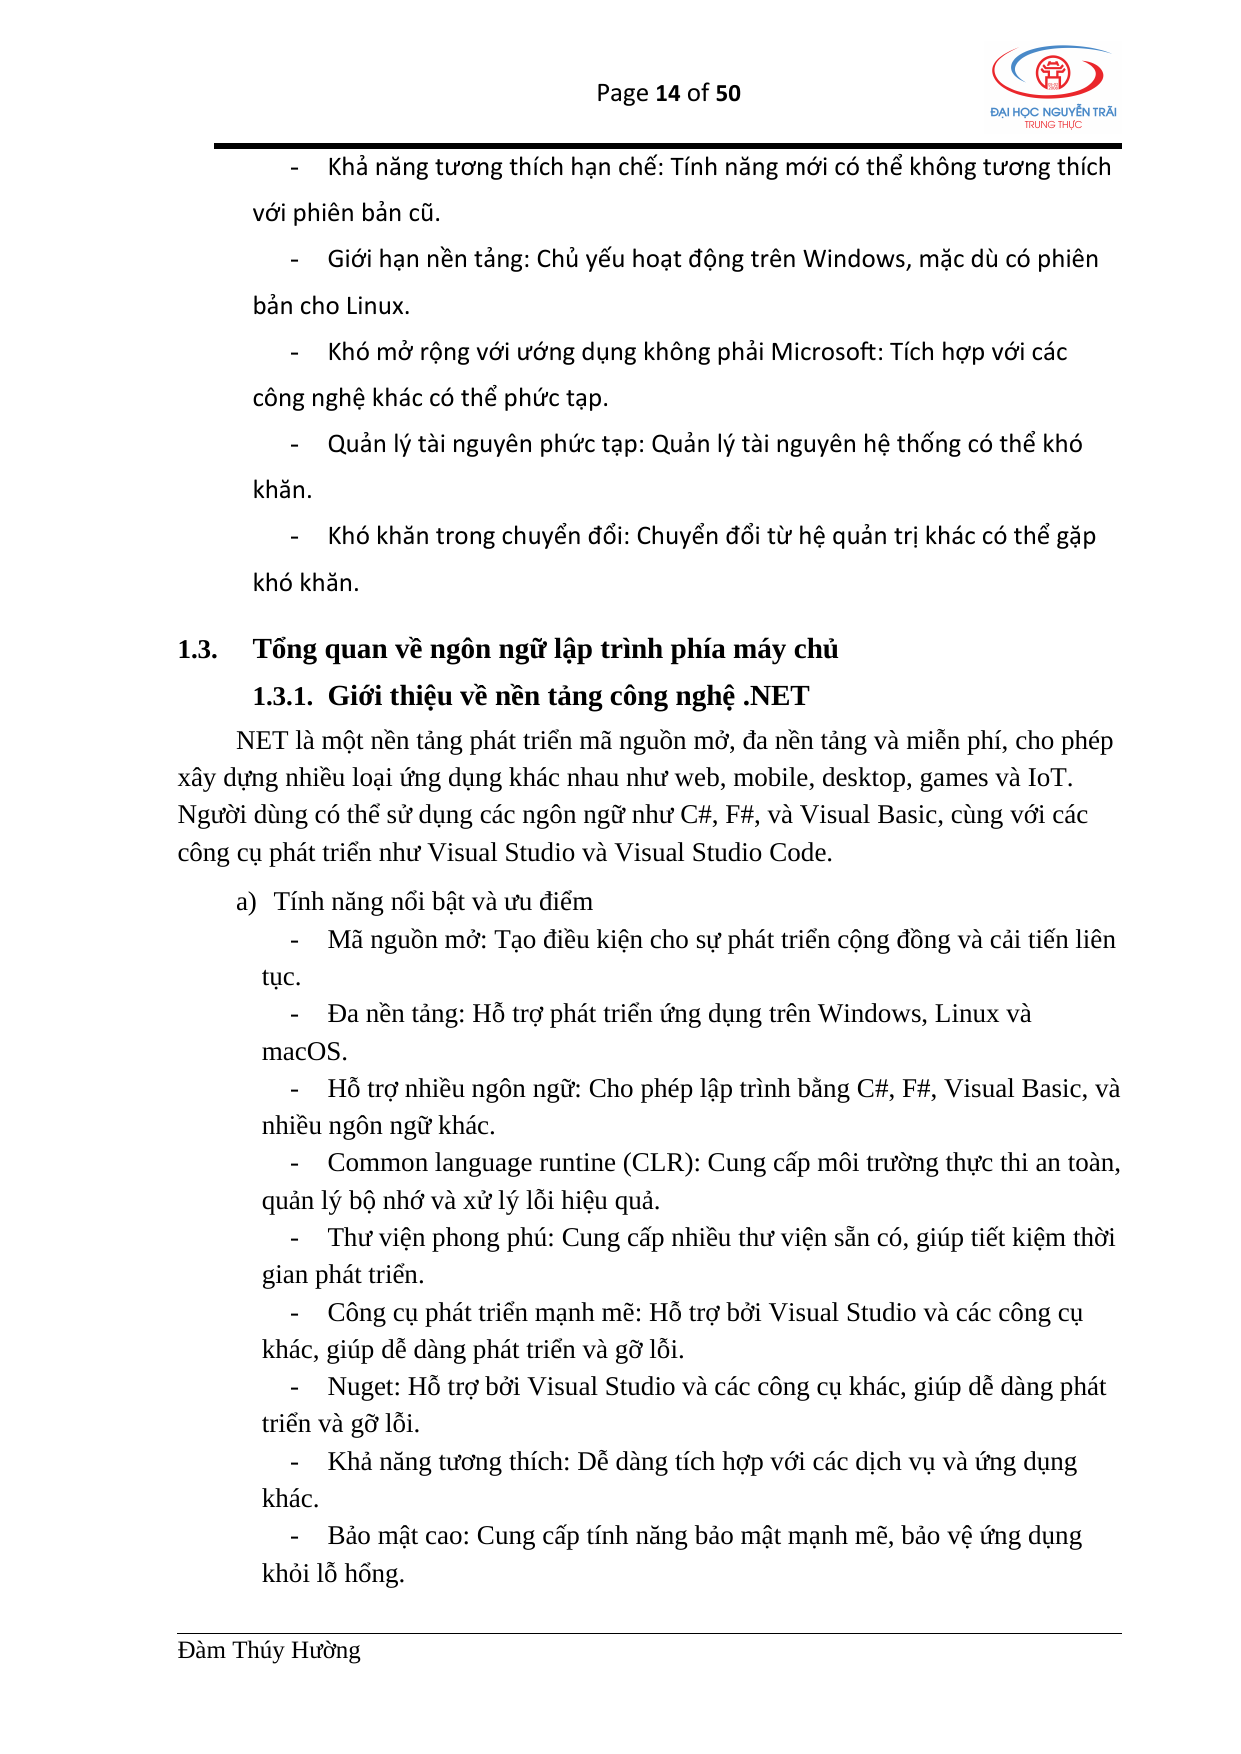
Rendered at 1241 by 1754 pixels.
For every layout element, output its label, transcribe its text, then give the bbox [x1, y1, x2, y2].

picture [983, 41, 1123, 134]
list Nuget: Hỗ trợ bởi Visual Studio và các công cụ khác, giúp dễ dàng phát triển và gỡ lỗi. [262, 1370, 1122, 1439]
list Khó mở rộng với ướng dụng không phải Microsoft: Tích hợp với các công nghệ khác có thể phức tạp. [252, 334, 1122, 413]
list Hỗ trợ nhiều ngôn ngữ: Cho phép lập trình bằng C#, F#, Visual Basic, và nhiều ngôn ngữ khác. [262, 1072, 1122, 1140]
subtitle Giới thiệu về nền tảng công nghệ .NET [252, 678, 1122, 711]
list Công cụ phát triển mạnh mẽ: Hỗ trợ bởi Visual Studio và các công cụ khác, giúp dễ dàng phát triển và gỡ lỗi. [262, 1296, 1122, 1364]
list Khả năng tương thích hạn chế: Tính năng mới có thể không tương thích với phiên bản cũ. [252, 149, 1122, 228]
list Common language runtine (CLR): Cung cấp môi trường thực thi an toàn, quản lý bộ nhớ và xử lý lỗi hiệu quả. [262, 1146, 1122, 1215]
subtitle Tổng quan về ngôn ngữ lập trình phía máy chủ [177, 632, 1122, 665]
text NET là một nền tảng phát triển mã nguồn mở, đa nền tảng và miễn phí, cho phép xây dựng nhiều loại ứng dụng khác nhau như web, mobile, desktop, games và IoT. Người dùng có thể sử dụng các ngôn ngữ như C#, F#, và Visual Basic, cùng với các công cụ phát triển như Visual Studio và Visual Studio Code. [177, 724, 1122, 867]
list Bảo mật cao: Cung cấp tính năng bảo mật mạnh mẽ, bảo vệ ứng dụng khỏi lỗ hổng. [262, 1519, 1122, 1588]
list Đa nền tảng: Hỗ trợ phát triển ứng dụng trên Windows, Linux và macOS. [262, 997, 1122, 1066]
list Tính năng nổi bật và ưu điểm [236, 885, 1122, 917]
list Thư viện phong phú: Cung cấp nhiều thư viện sẵn có, giúp tiết kiệm thời gian phát triển. [262, 1221, 1122, 1289]
list Khả năng tương thích: Dễ dàng tích hợp với các dịch vụ và ứng dụng khác. [262, 1445, 1122, 1513]
list Giới hạn nền tảng: Chủ yếu hoạt động trên Windows, mặc dù có phiên bản cho Linux. [252, 242, 1122, 321]
list Mã nguồn mở: Tạo điều kiện cho sự phát triển cộng đồng và cải tiến liên tục. [262, 923, 1122, 991]
list Quản lý tài nguyên phức tạp: Quản lý tài nguyên hệ thống có thể khó khăn. [252, 426, 1122, 505]
list Khó khăn trong chuyển đổi: Chuyển đổi từ hệ quản trị khác có thể gặp khó khăn. [252, 518, 1122, 598]
